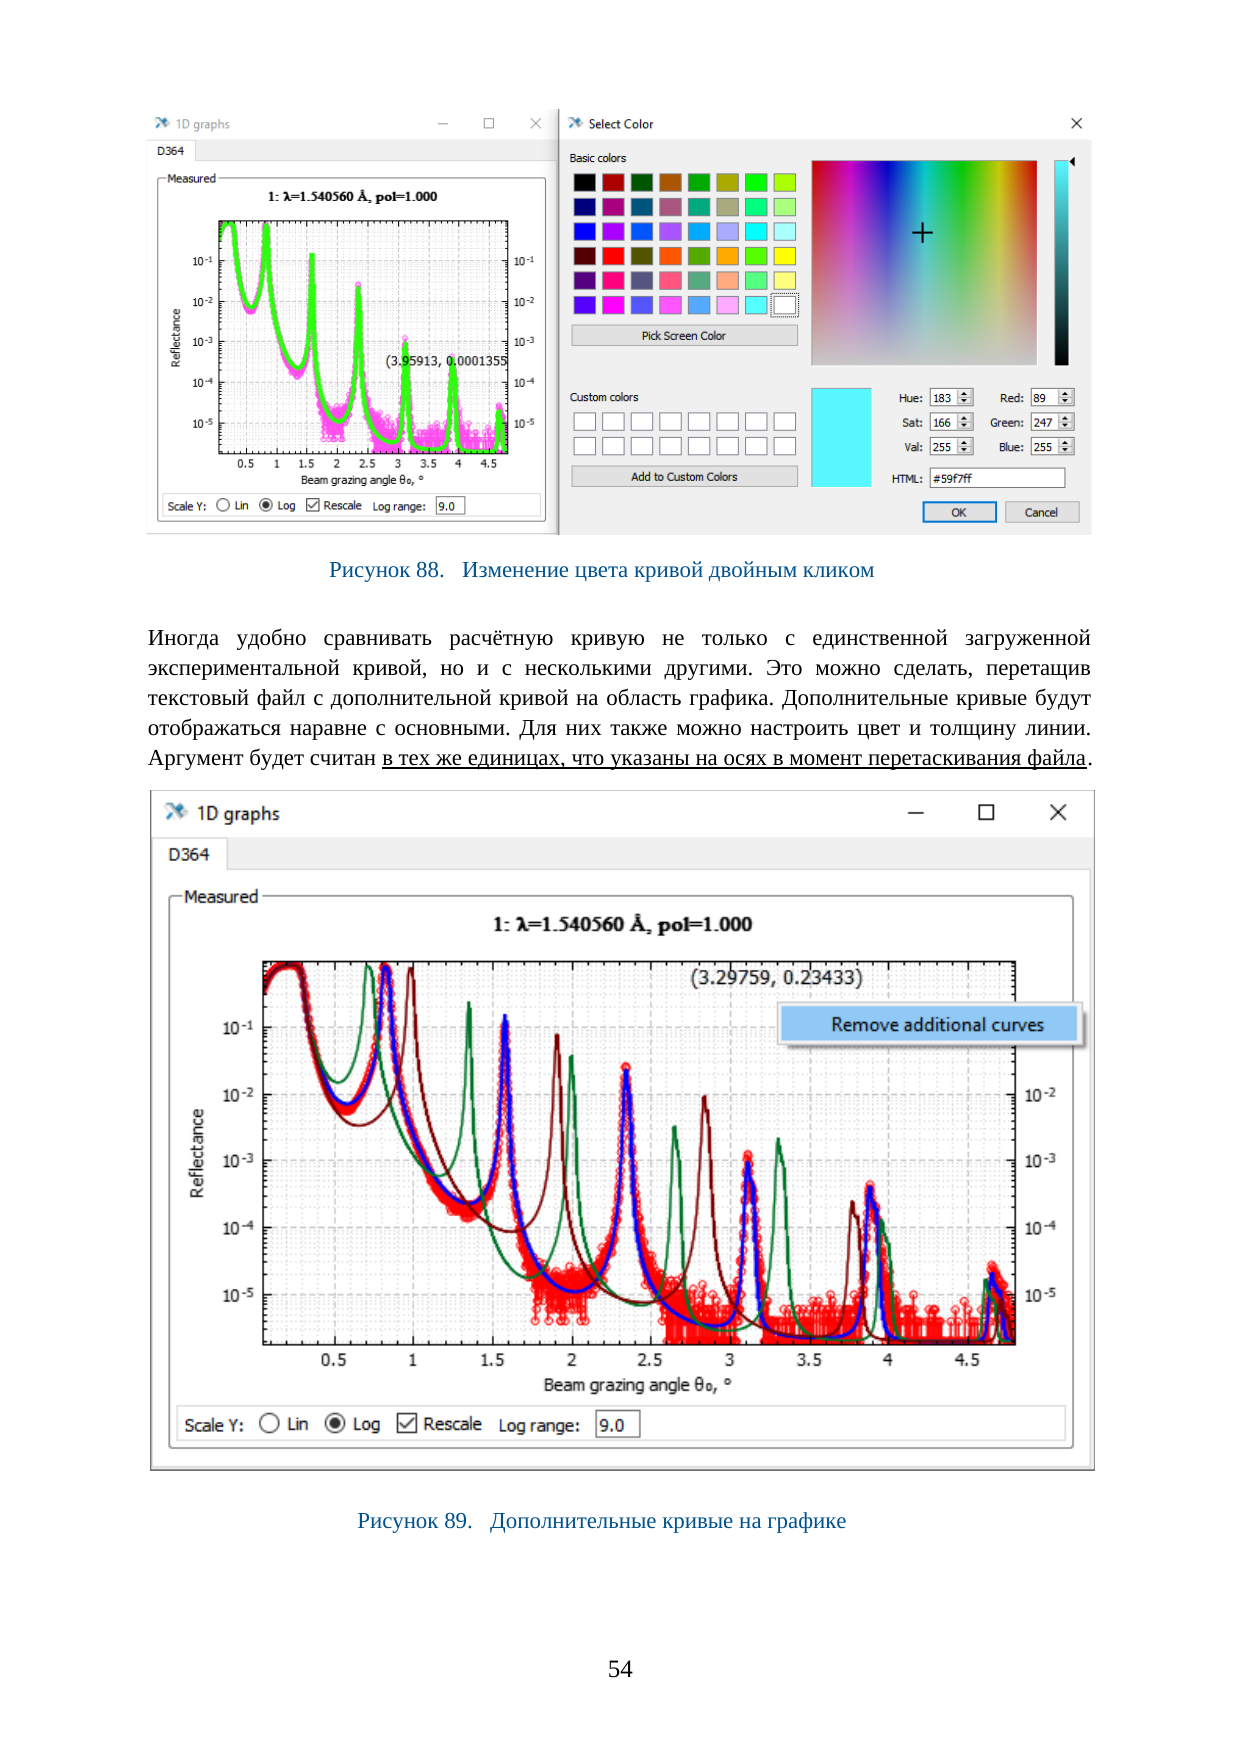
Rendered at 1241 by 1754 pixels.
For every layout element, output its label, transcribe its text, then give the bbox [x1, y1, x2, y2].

picture [146, 109, 1092, 535]
list Дополнительные кривые на графике [178, 1471, 1093, 1533]
picture [150, 790, 1095, 1471]
text Иногда удобно сравнивать расчётную кривую не только с единственной загруженной экспериментальной кривой, но и с несколькими другими. Это можно сделать, перетащив текстовый файл с дополнительной кривой на область графика. Дополнительные кривые будут отображаться наравне с основными. Для них также можно настроить цвет и толщину линии. Аргумент будет считан в тех же единицах, что указаны на осях в момент перетаскивания файла. [148, 623, 1093, 771]
